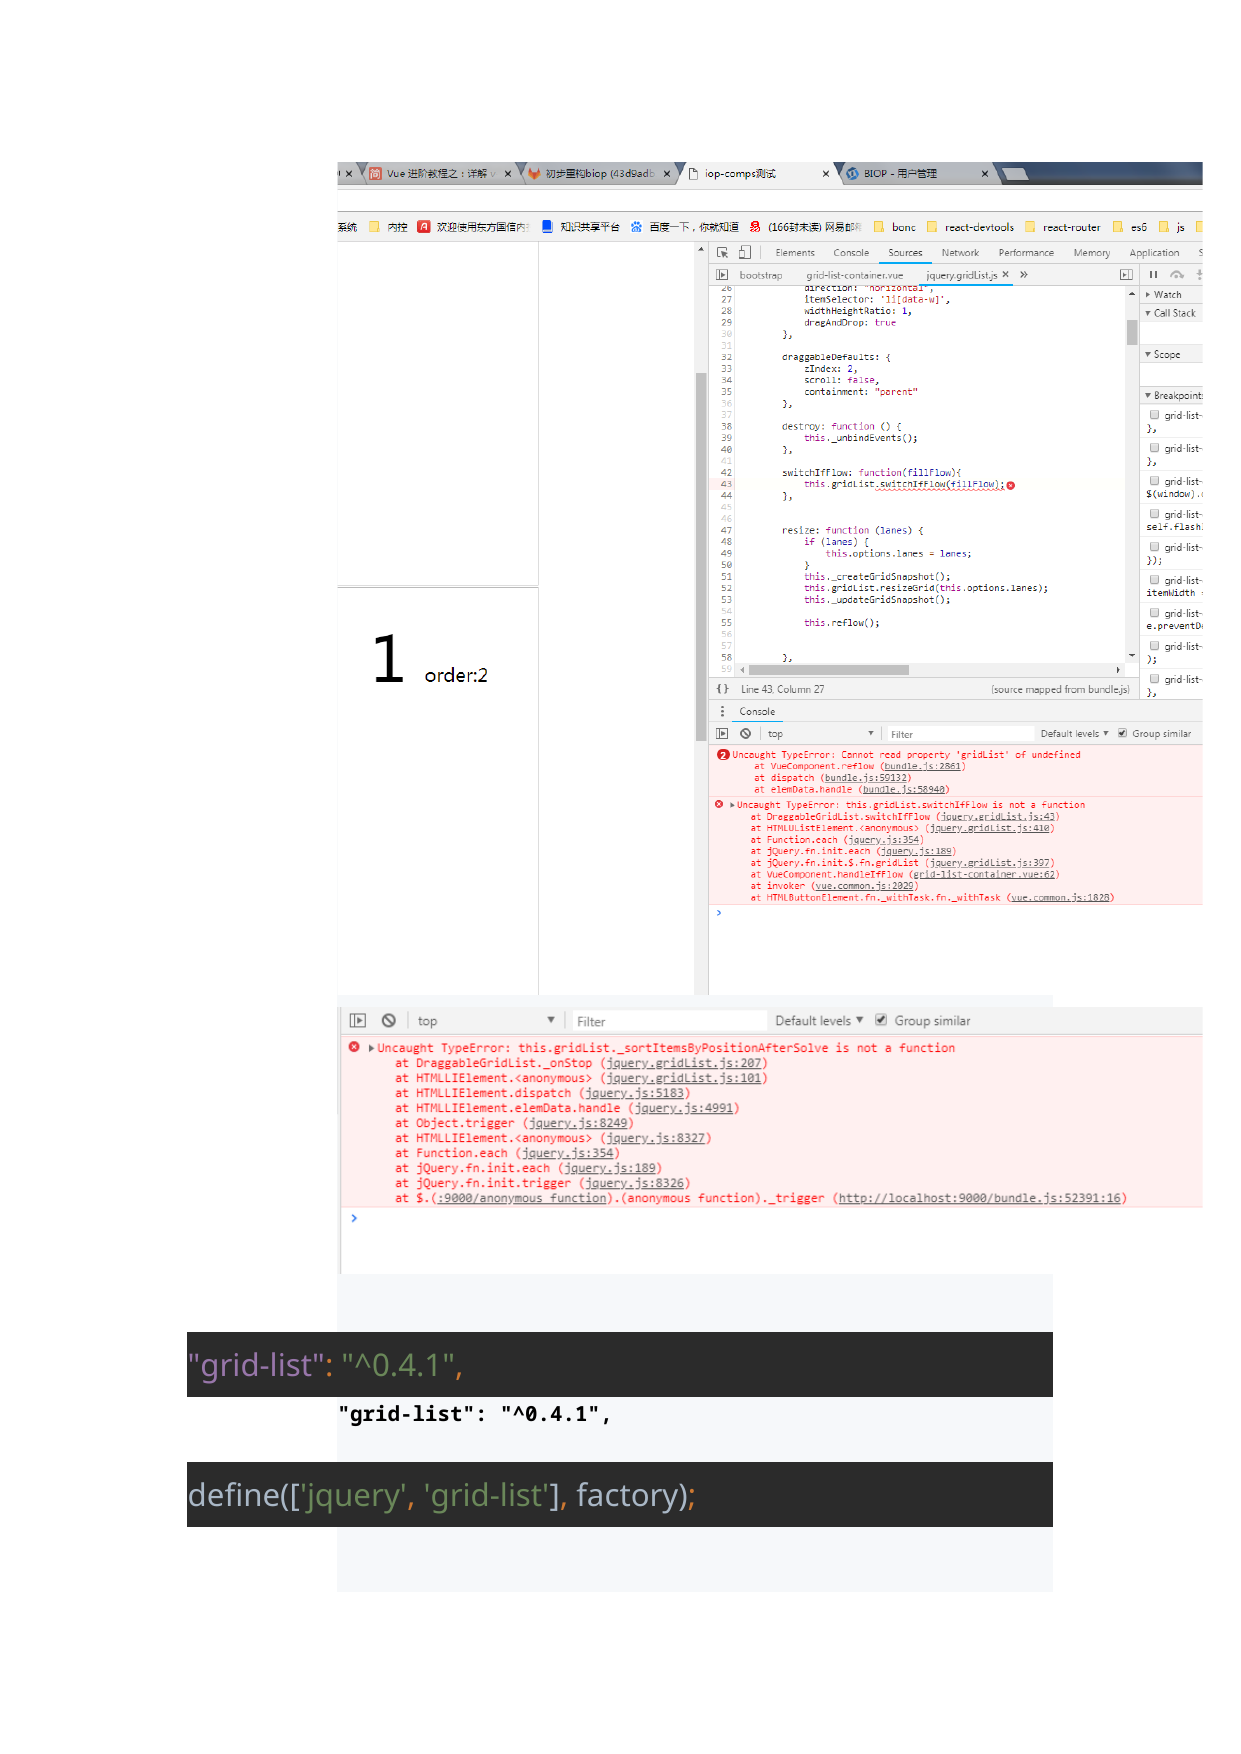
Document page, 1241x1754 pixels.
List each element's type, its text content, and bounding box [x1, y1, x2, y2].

text define(['jquery', 'grid-list'], factory); [187, 1462, 1053, 1527]
picture [337, 1007, 1203, 1274]
picture [337, 162, 1203, 995]
text "grid-list": "^0.4.1", [187, 1332, 1053, 1397]
text "grid-list": "^0.4.1", [337, 1397, 1053, 1429]
